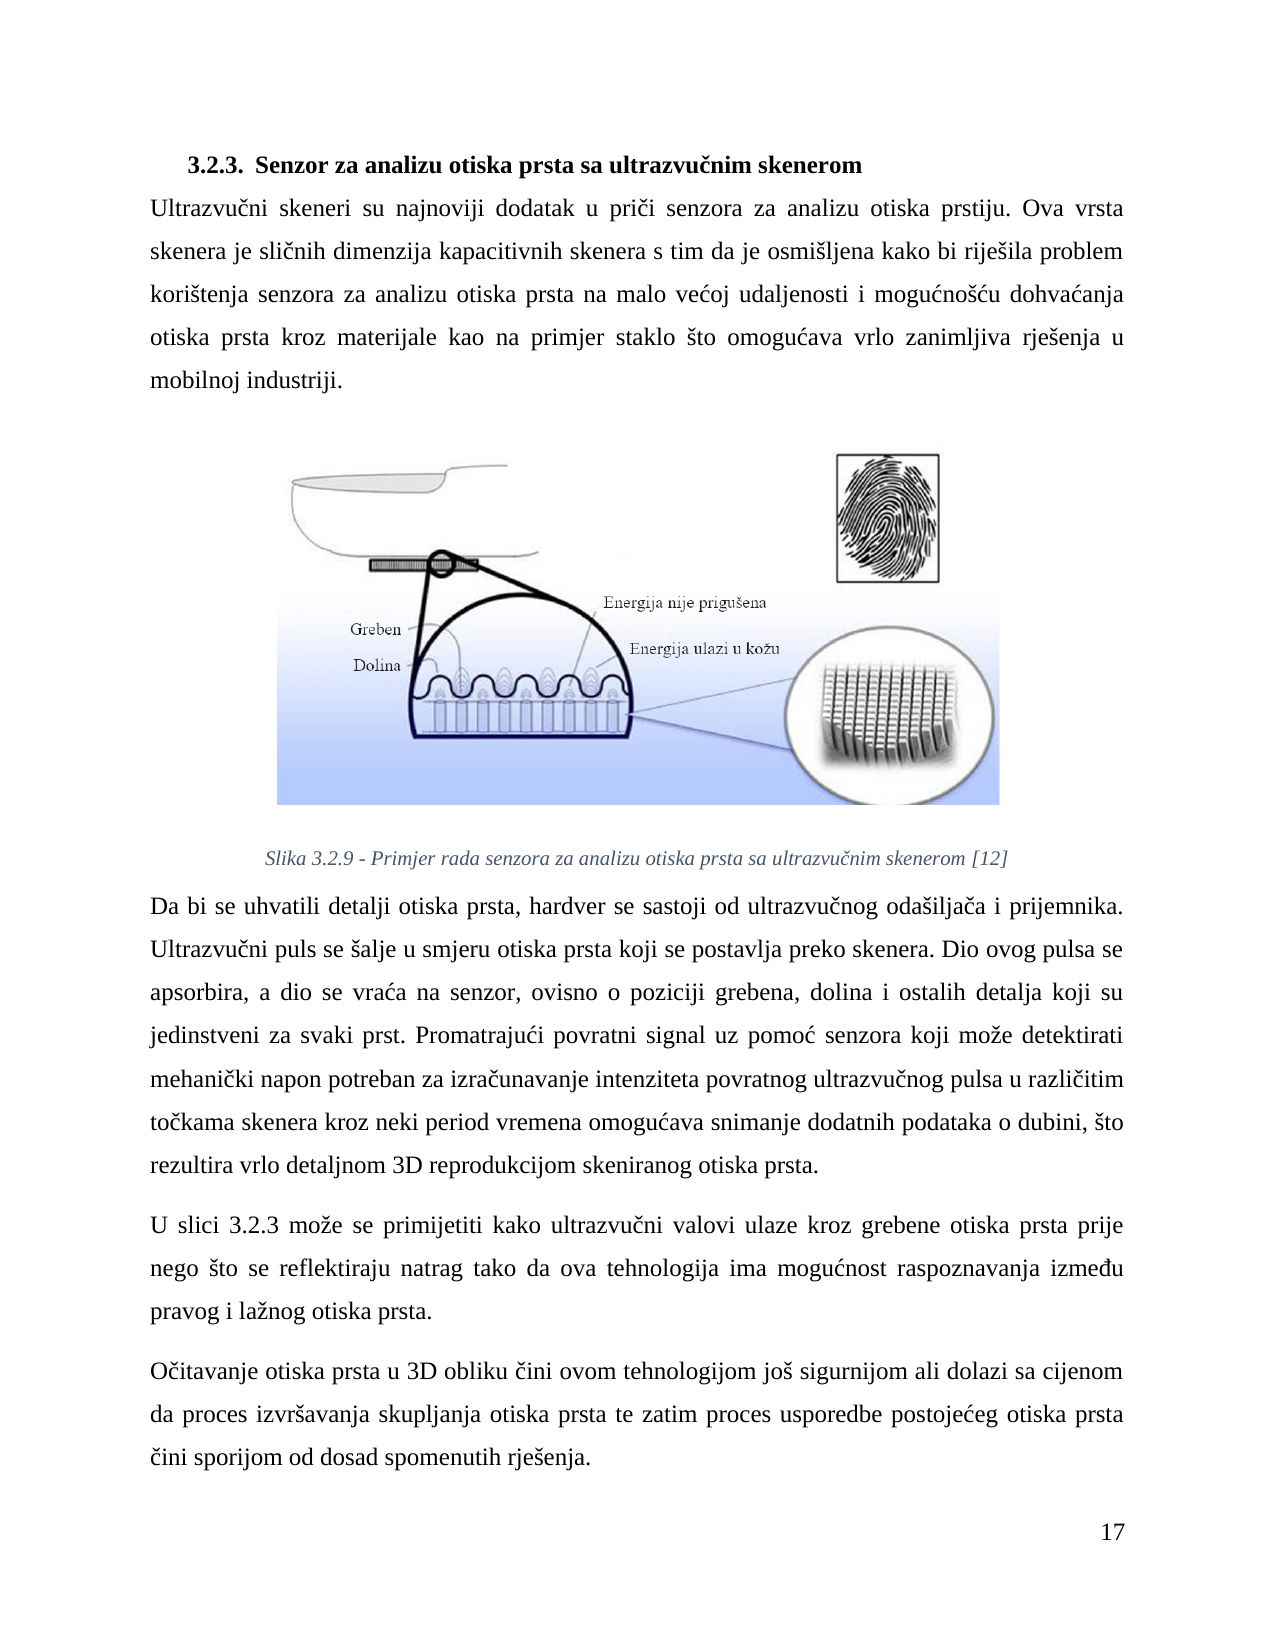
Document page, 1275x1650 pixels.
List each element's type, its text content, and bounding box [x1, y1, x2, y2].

text Da bi se uhvatili detalji otiska prsta, hardver se sastoji od ultrazvučnog odašiljača i prijemnika. Ultrazvučni puls se šalje u smjeru otiska prsta koji se postavlja preko skenera. Dio ovog pulsa se apsorbira, a dio se vraća na senzor, ovisno o poziciji grebena, dolina i ostalih detalja koji su jedinstveni za svaki prst. Promatrajući povratni signal uz pomoć senzora koji može detektirati mehanički napon potreban za izračunavanje intenziteta povratnog ultrazvučnog pulsa u različitim točkama skenera kroz neki period vremena omogućava snimanje dodatnih podataka o dubini, što rezultira vrlo detaljnom 3D reprodukcijom skeniranog otiska prsta. [150, 891, 1125, 1179]
picture [273, 425, 1002, 807]
subtitle Senzor za analizu otiska prsta sa ultrazvučnim skenerom [150, 150, 1125, 179]
text U slici 3.2.3 može se primijetiti kako ultrazvučni valovi ulaze kroz grebene otiska prsta prije nego što se reflektiraju natrag tako da ova tehnologija ima mogućnost raspoznavanja između pravog i lažnog otiska prsta. [150, 1210, 1125, 1325]
text Ultrazvučni skeneri su najnoviji dodatak u priči senzora za analizu otiska prstiju. Ova vrsta skenera je sličnih dimenzija kapacitivnih skenera s tim da je osmišljena kako bi riješila problem korištenja senzora za analizu otiska prsta na malo većoj udaljenosti i mogućnošću dohvaćanja otiska prsta kroz materijale kao na primjer staklo što omogućava vrlo zanimljiva rješenja u mobilnoj industriji. [150, 193, 1125, 394]
text Slika 3.2.3 - Primjer rada senzora za analizu otiska prsta sa ultrazvučnim skenerom [150, 846, 1125, 870]
text Očitavanje otiska prsta u 3D obliku čini ovom tehnologijom još sigurnijom ali dolazi sa cijenom da proces izvršavanja skupljanja otiska prsta te zatim proces usporedbe postojećeg otiska prsta čini sporijom od dosad spomenutih rješenja. [150, 1356, 1125, 1471]
